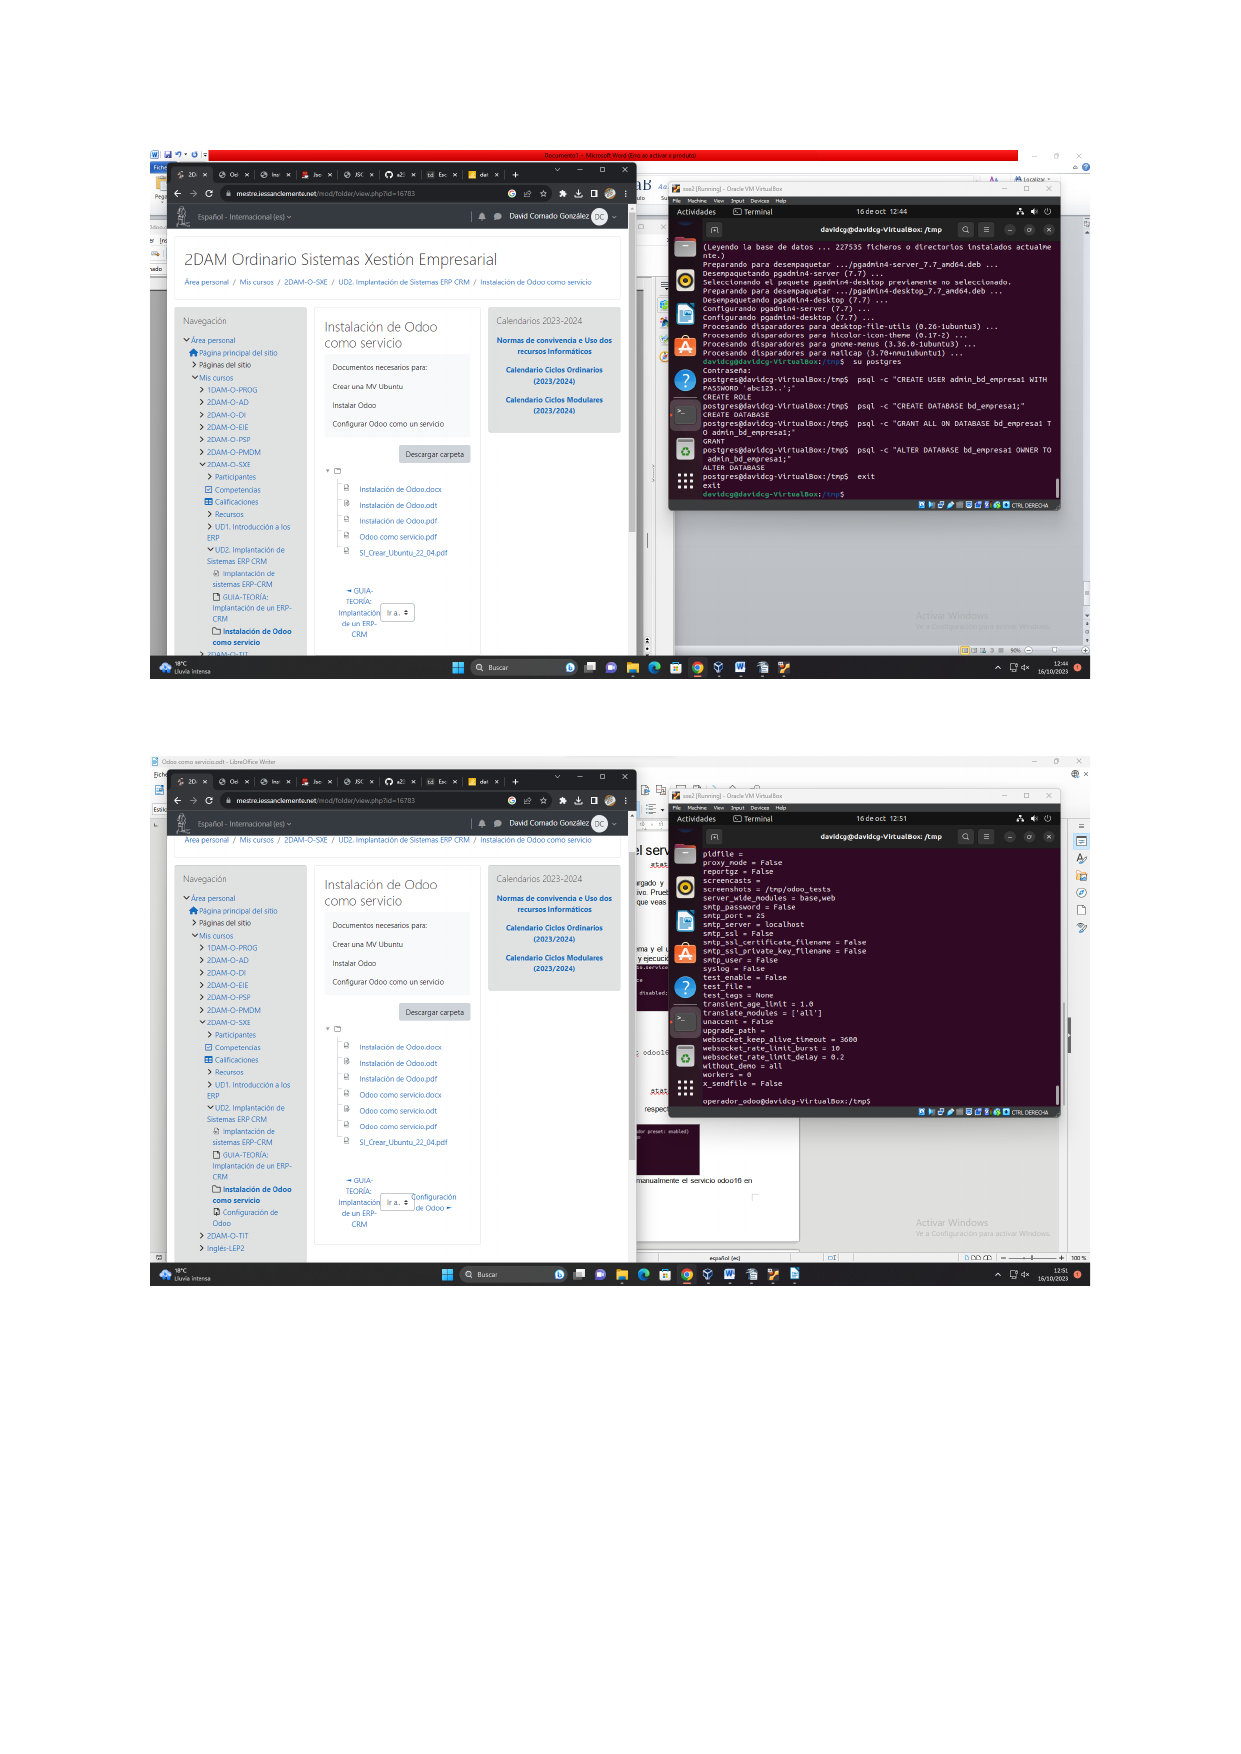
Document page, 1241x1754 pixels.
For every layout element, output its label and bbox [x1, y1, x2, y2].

picture [150, 150, 1091, 679]
picture [150, 756, 1091, 1286]
